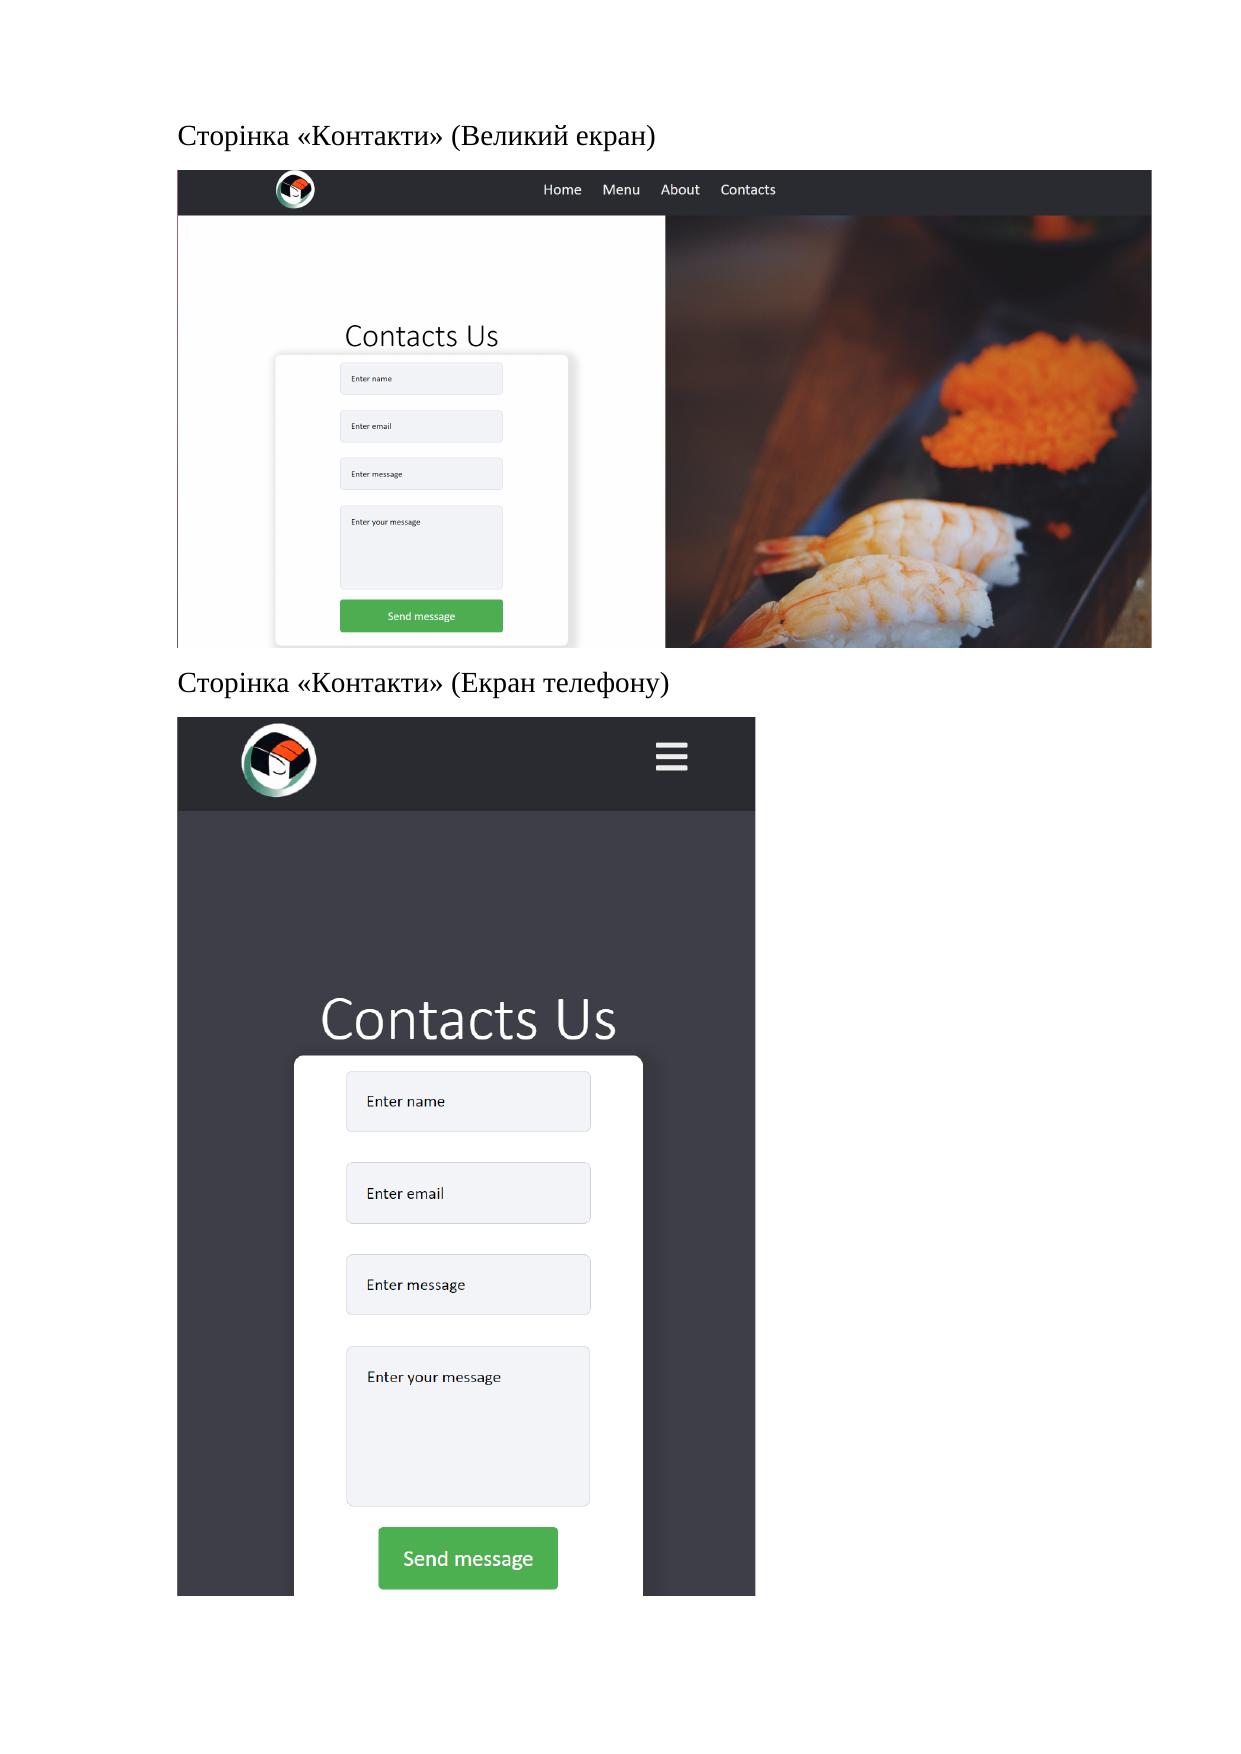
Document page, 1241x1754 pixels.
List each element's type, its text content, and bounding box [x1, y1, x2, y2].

picture [177, 717, 756, 1596]
text Сторінка «Контакти» (Екран телефону) [177, 665, 1152, 699]
picture [177, 170, 1152, 648]
text Сторінка «Контакти» (Великий екран) [177, 118, 1152, 152]
